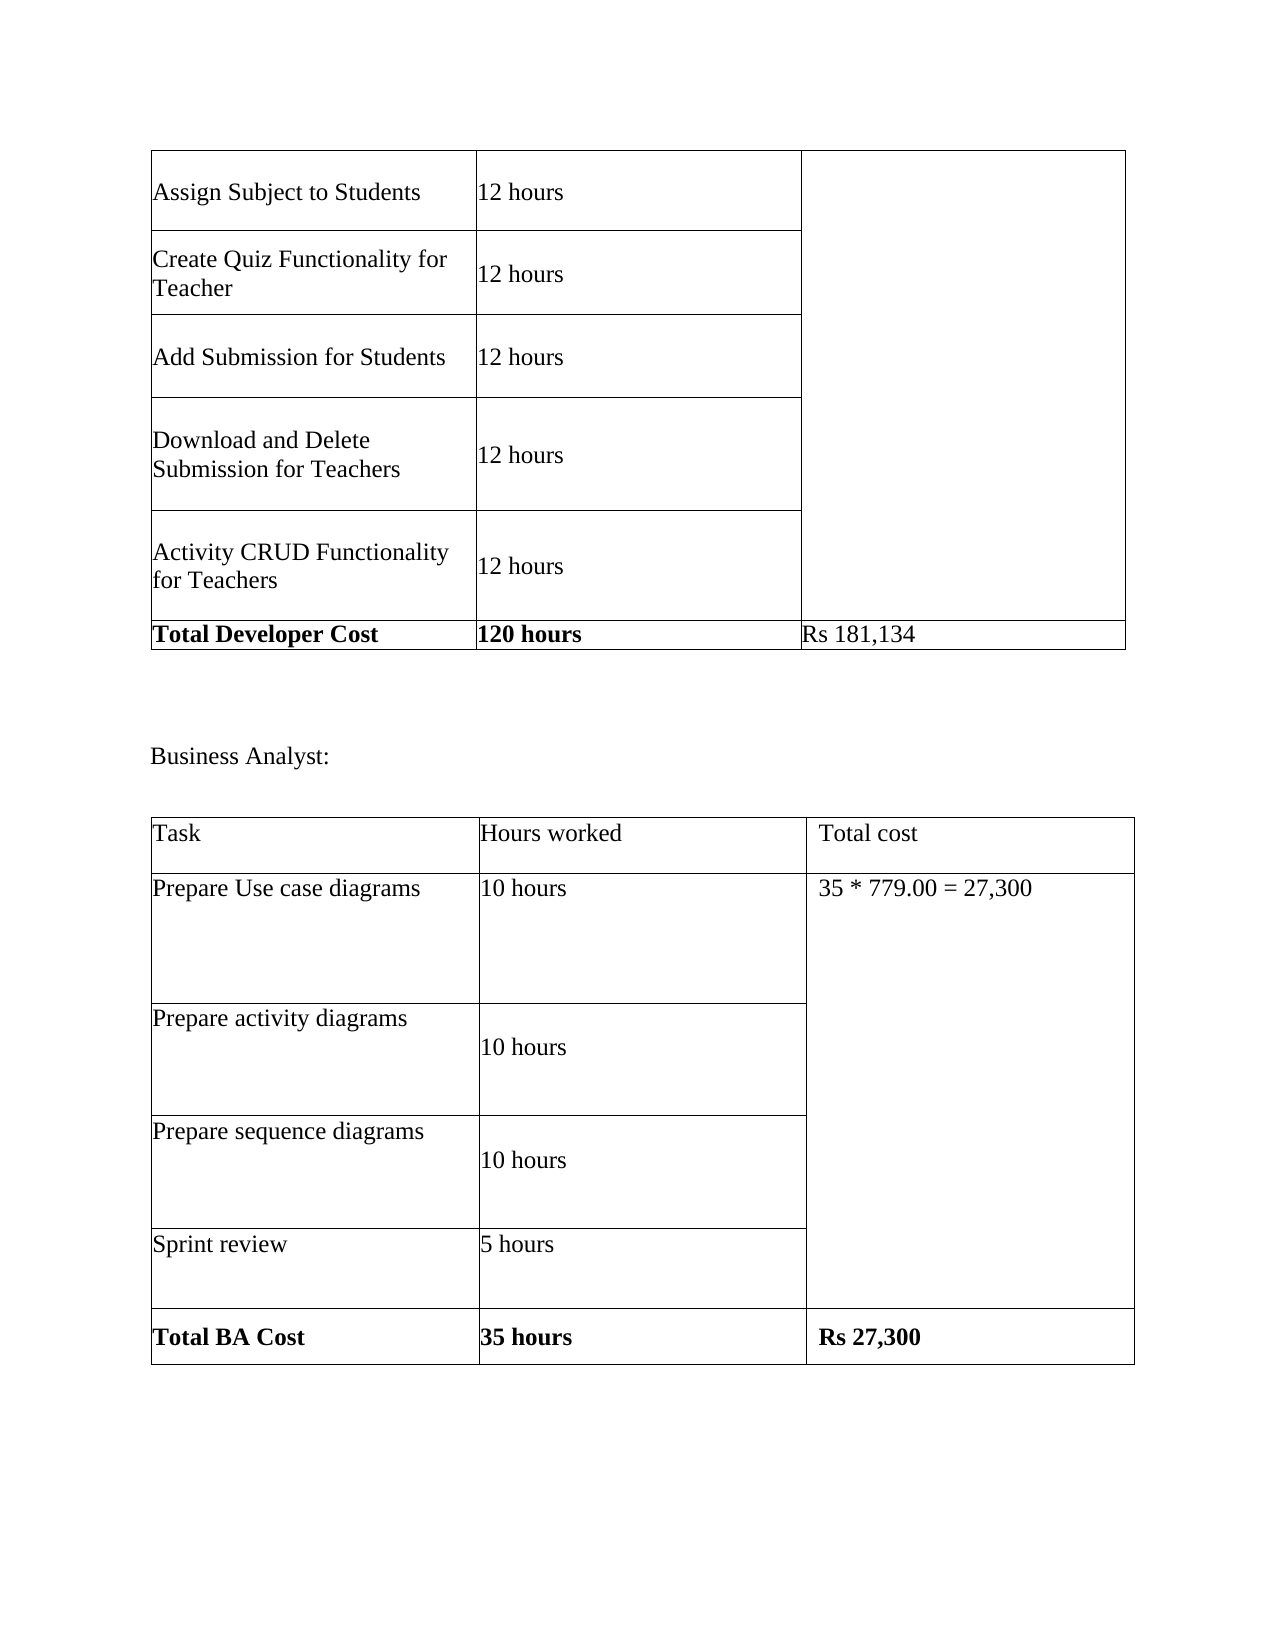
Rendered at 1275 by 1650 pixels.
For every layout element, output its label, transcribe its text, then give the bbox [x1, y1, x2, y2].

table_header Hours worked [480, 818, 806, 872]
table_cell Prepare activity diagrams [152, 1004, 479, 1115]
table_cell Sprint review [152, 1229, 479, 1308]
table_cell 10 hours [480, 1004, 806, 1115]
table_cell Activity CRUD Functionality for Teachers [152, 511, 476, 620]
table_header [802, 151, 1125, 620]
table_cell 35 * 779.00 = 27,300 [807, 874, 1134, 1308]
table_header Total cost [807, 818, 1134, 872]
table_cell 5 hours [480, 1229, 806, 1308]
table_cell Add Submission for Students [152, 315, 476, 397]
table_cell Rs 181,134 [802, 621, 1125, 649]
table_cell 12 hours [477, 315, 801, 397]
table_cell Total BA Cost [152, 1309, 479, 1364]
table_cell 10 hours [480, 1116, 806, 1228]
table_cell 35 hours [480, 1309, 806, 1364]
table_cell Total Developer Cost [152, 621, 476, 649]
table_cell 12 hours [477, 231, 801, 314]
table_cell Download and Delete Submission for Teachers [152, 398, 476, 509]
table_header Assign Subject to Students [152, 151, 476, 230]
table_cell 12 hours [477, 398, 801, 509]
text Business Analyst: [150, 741, 1275, 769]
table_header Task [152, 818, 479, 872]
table_header 12 hours [477, 151, 801, 230]
table_cell 12 hours [477, 511, 801, 620]
table_cell Rs 27,300 [807, 1309, 1134, 1364]
table_cell Prepare Use case diagrams [152, 874, 479, 1003]
table_cell 10 hours [480, 874, 806, 1003]
table_cell Create Quiz Functionality for Teacher [152, 231, 476, 314]
table_cell 120 hours [477, 621, 801, 649]
table_cell Prepare sequence diagrams [152, 1116, 479, 1228]
